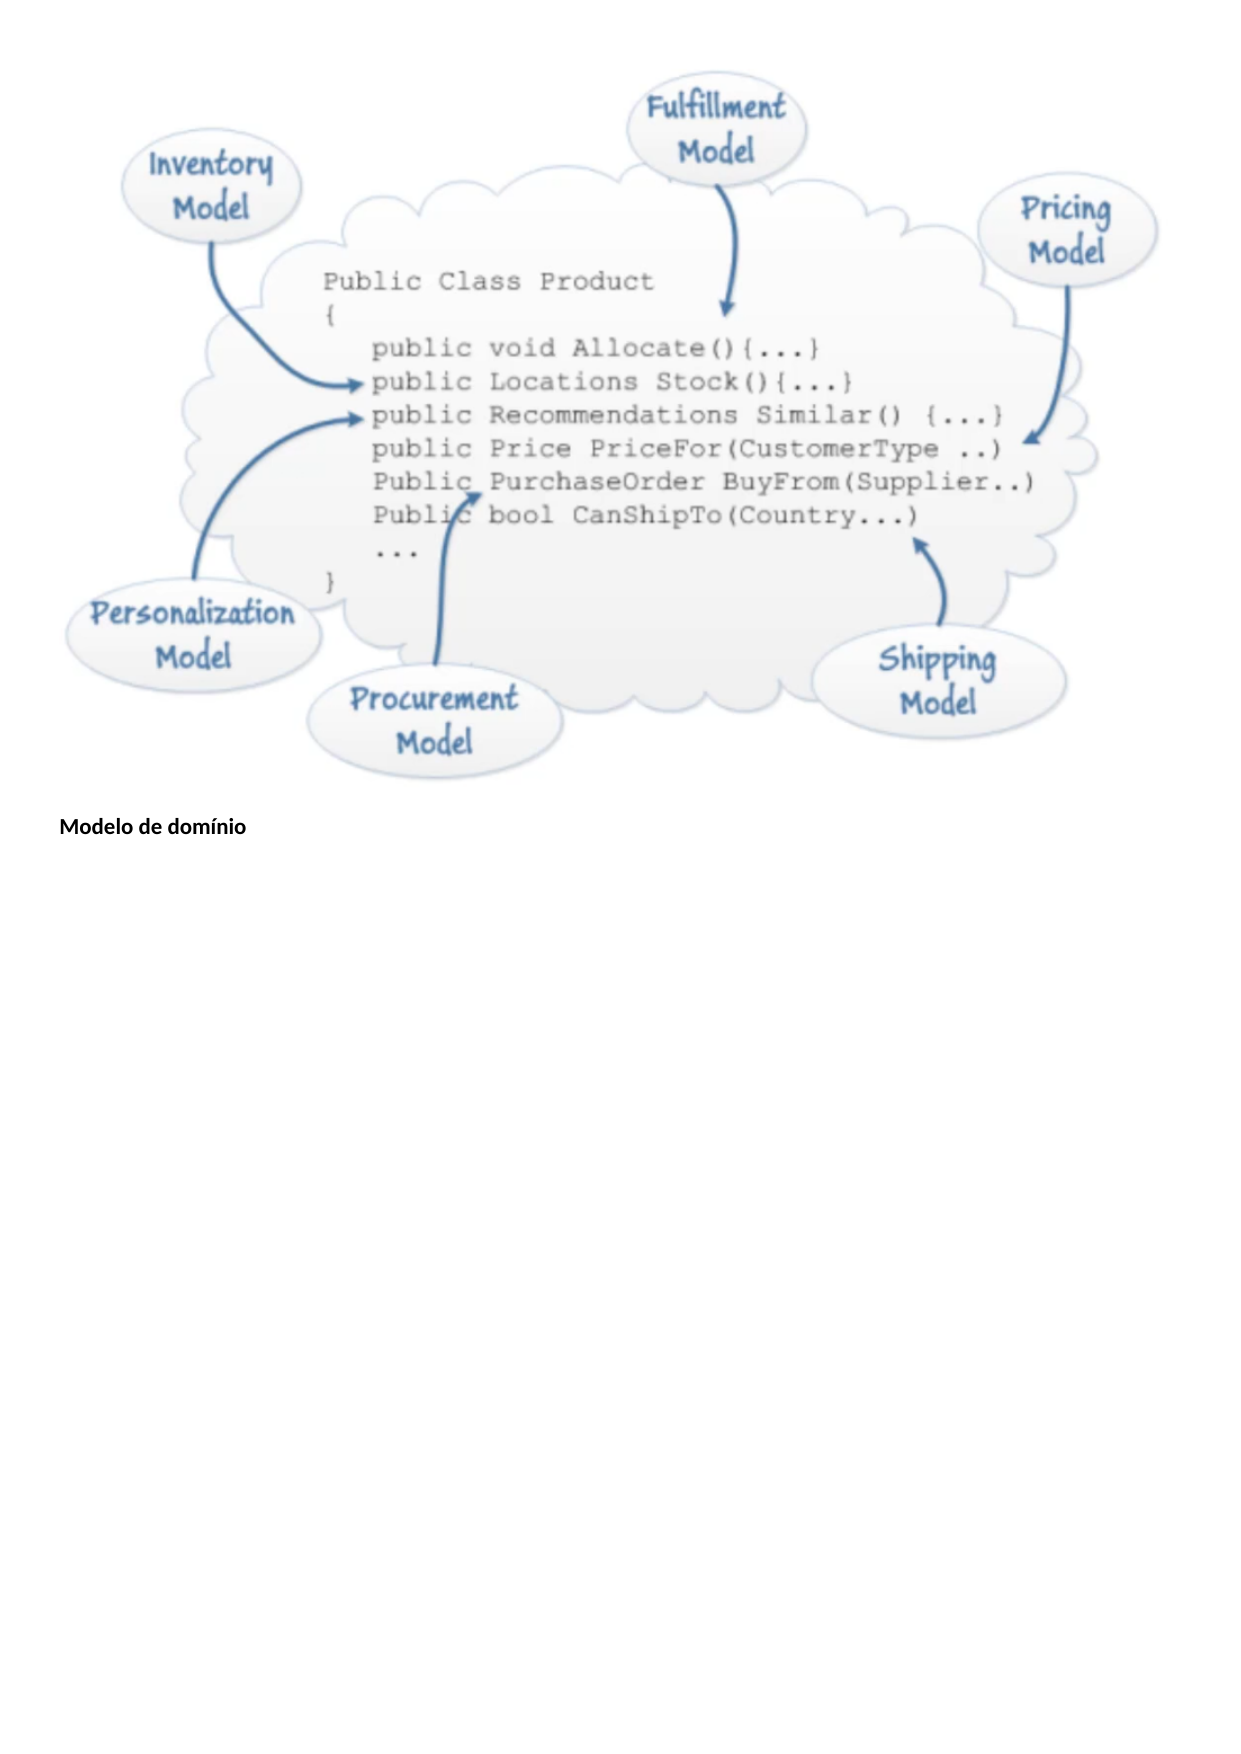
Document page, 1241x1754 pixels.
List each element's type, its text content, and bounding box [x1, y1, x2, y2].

subtitle Modelo de domínio [59, 812, 1181, 840]
picture [59, 59, 1182, 794]
